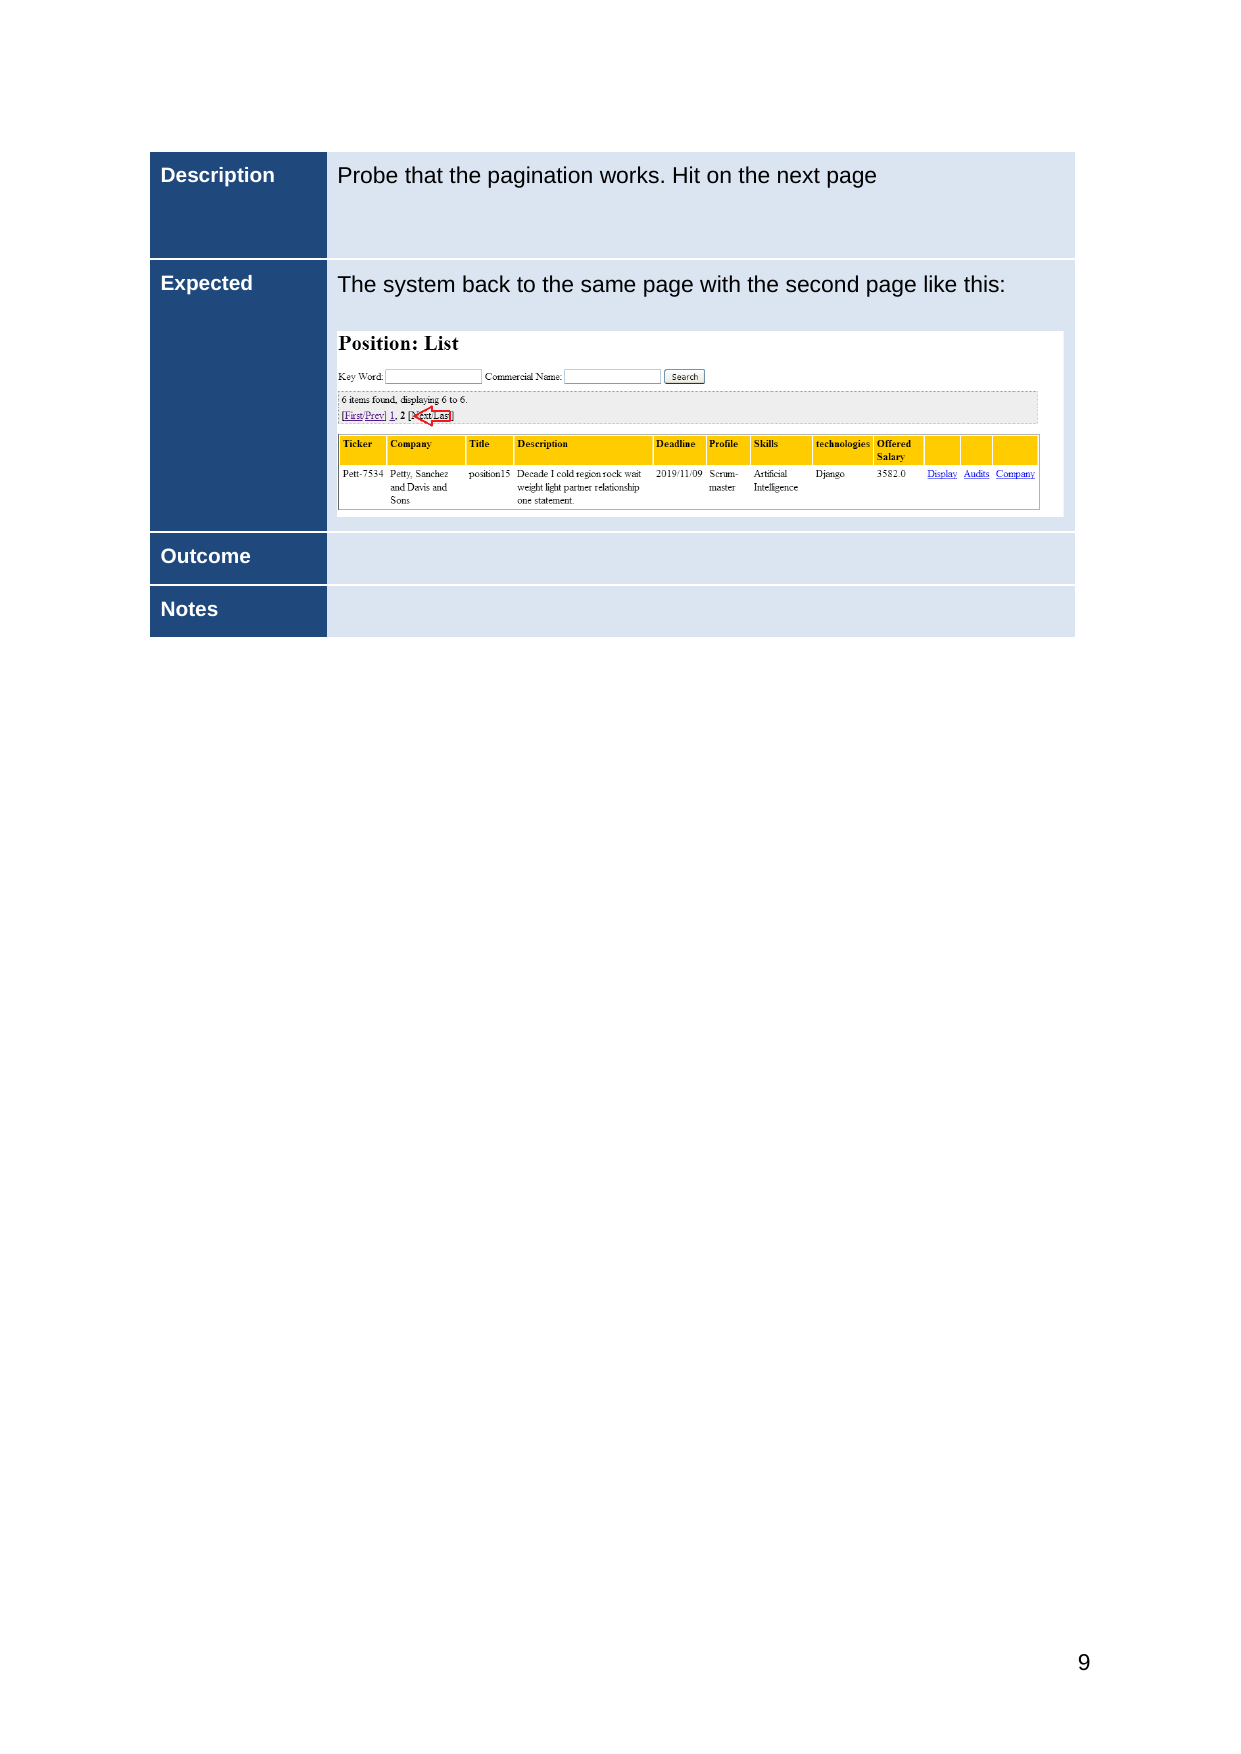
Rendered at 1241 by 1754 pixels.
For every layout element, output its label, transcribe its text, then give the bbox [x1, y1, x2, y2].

table_cell [327, 586, 1075, 637]
table_cell [327, 533, 1075, 584]
table_cell Outcome [150, 533, 327, 584]
table_cell Notes [150, 586, 327, 637]
table_cell Expected [150, 260, 327, 531]
table_cell The system back to the same page with the second page like this: [327, 260, 1075, 531]
table_cell Probe that the pagination works. Hit on the next page [327, 152, 1075, 258]
table_cell Description [150, 152, 327, 258]
picture [337, 331, 1064, 517]
